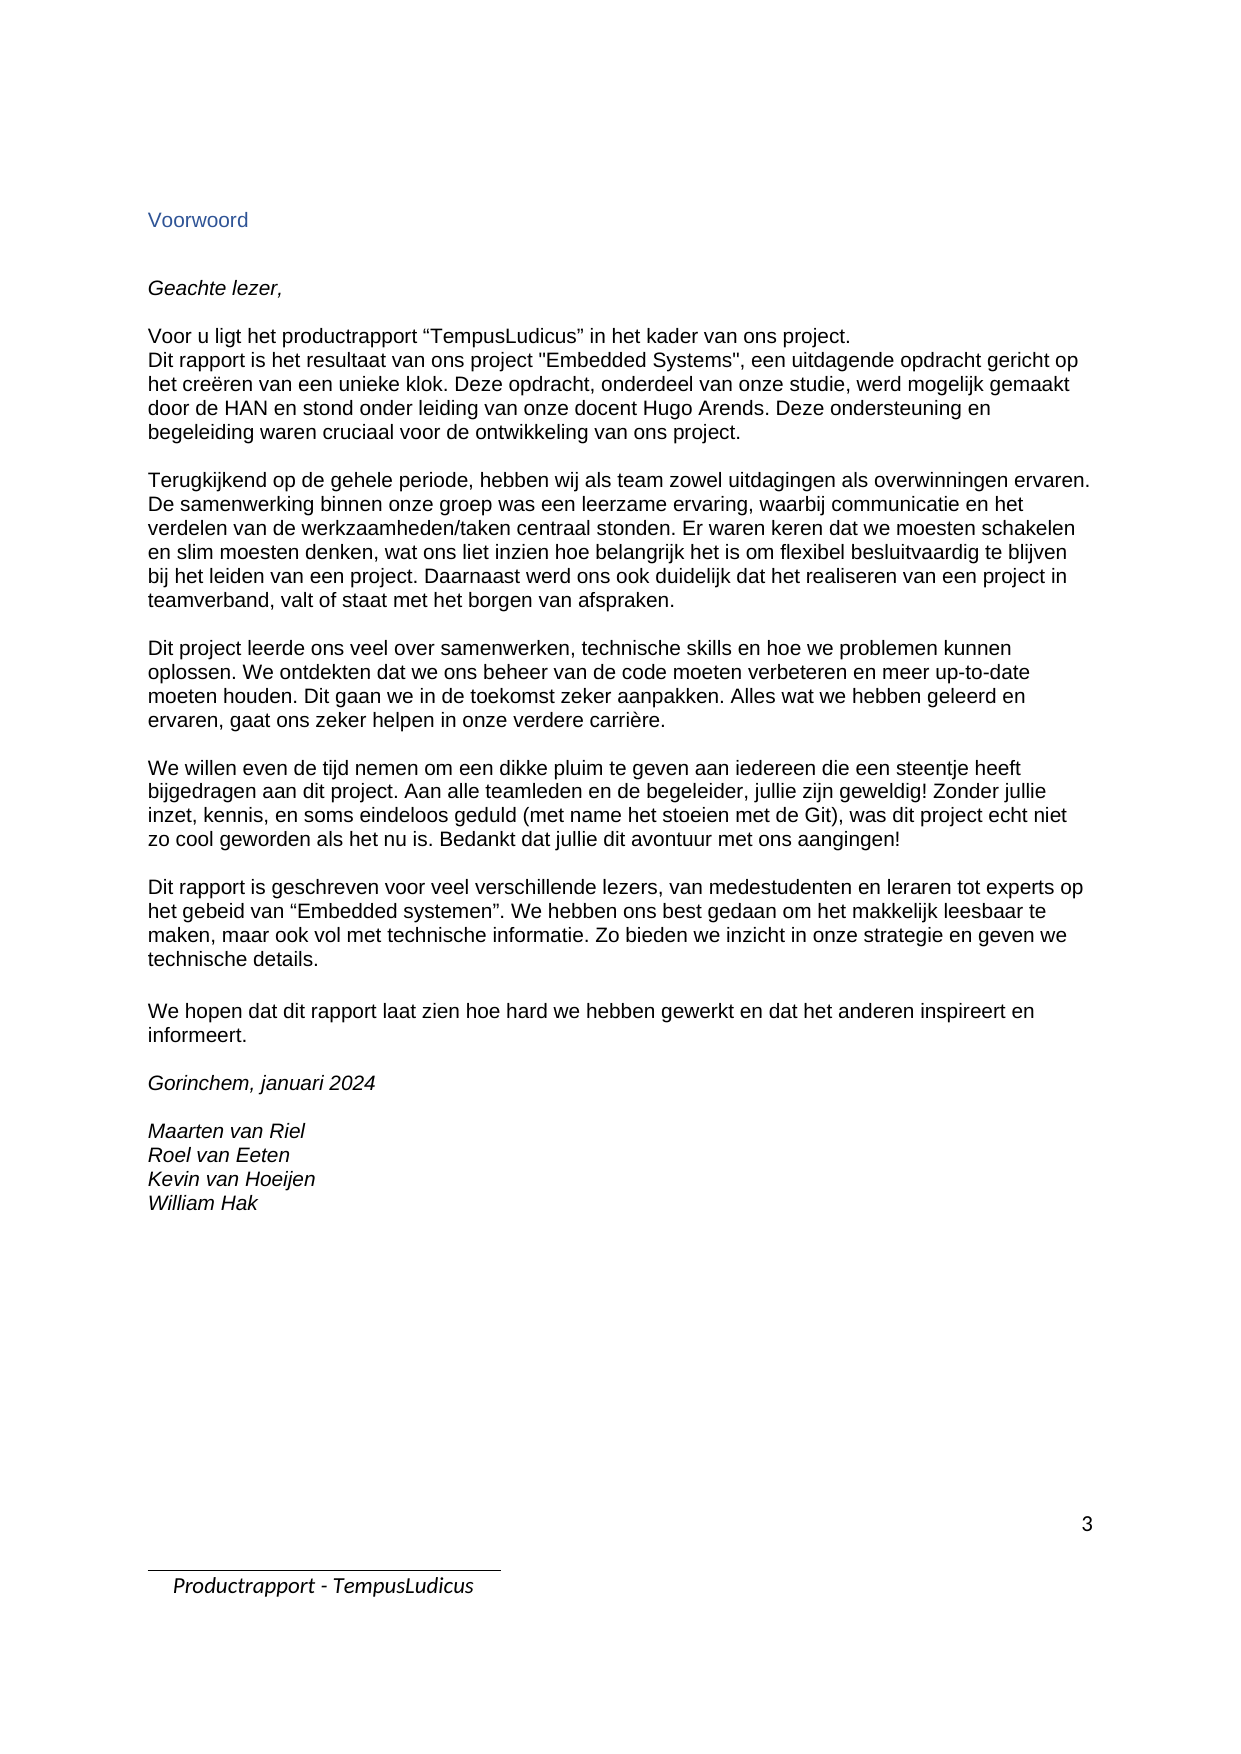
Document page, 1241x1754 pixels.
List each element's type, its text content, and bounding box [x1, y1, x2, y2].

text Kevin van Hoeijen [148, 1167, 1093, 1191]
text We willen even de tijd nemen om een dikke pluim te geven aan iedereen die een steentje heeft bijgedragen aan dit project. Aan alle teamleden en de begeleider, jullie zijn geweldig! Zonder jullie inzet, kennis, en soms eindeloos geduld (met name het stoeien met de Git), was dit project echt niet zo cool geworden als het nu is. Bedankt dat jullie dit avontuur met ons aangingen! [148, 755, 1093, 851]
text Maarten van Riel [148, 1119, 1093, 1143]
text Dit rapport is het resultaat van ons project "Embedded Systems", een uitdagende opdracht gericht op het creëren van een unieke klok. Deze opdracht, onderdeel van onze studie, werd mogelijk gemaakt door de HAN en stond onder leiding van onze docent Hugo Arends. Deze ondersteuning en begeleiding waren cruciaal voor de ontwikkeling van ons project. [148, 348, 1093, 444]
text Voor u ligt het productrapport “TempusLudicus” in het kader van ons project. [148, 324, 1093, 348]
text We hopen dat dit rapport laat zien hoe hard we hebben gewerkt en dat het anderen inspireert en informeert. [148, 999, 1093, 1047]
subtitle Voorwoord [148, 208, 1093, 232]
text Terugkijkend op de gehele periode, hebben wij als team zowel uitdagingen als overwinningen ervaren. De samenwerking binnen onze groep was een leerzame ervaring, waarbij communicatie en het verdelen van de werkzaamheden/taken centraal stonden. Er waren keren dat we moesten schakelen en slim moesten denken, wat ons liet inzien hoe belangrijk het is om flexibel besluitvaardig te blijven bij het leiden van een project. Daarnaast werd ons ook duidelijk dat het realiseren van een project in teamverband, valt of staat met het borgen van afspraken. [148, 468, 1093, 612]
text Dit rapport is geschreven voor veel verschillende lezers, van medestudenten en leraren tot experts op het gebeid van “Embedded systemen”. We hebben ons best gedaan om het makkelijk leesbaar te maken, maar ook vol met technische informatie. Zo bieden we inzicht in onze strategie en geven we technische details. [148, 875, 1093, 971]
text Dit project leerde ons veel over samenwerken, technische skills en hoe we problemen kunnen oplossen. We ontdekten dat we ons beheer van de code moeten verbeteren en meer up-to-date moeten houden. Dit gaan we in de toekomst zeker aanpakken. Alles wat we hebben geleerd en ervaren, gaat ons zeker helpen in onze verdere carrière. [148, 636, 1093, 731]
text William Hak [148, 1191, 1093, 1215]
text Roel van Eeten [148, 1143, 1093, 1167]
text Geachte lezer, [148, 276, 1093, 300]
text Gorinchem, januari 2024 [148, 1071, 1093, 1095]
